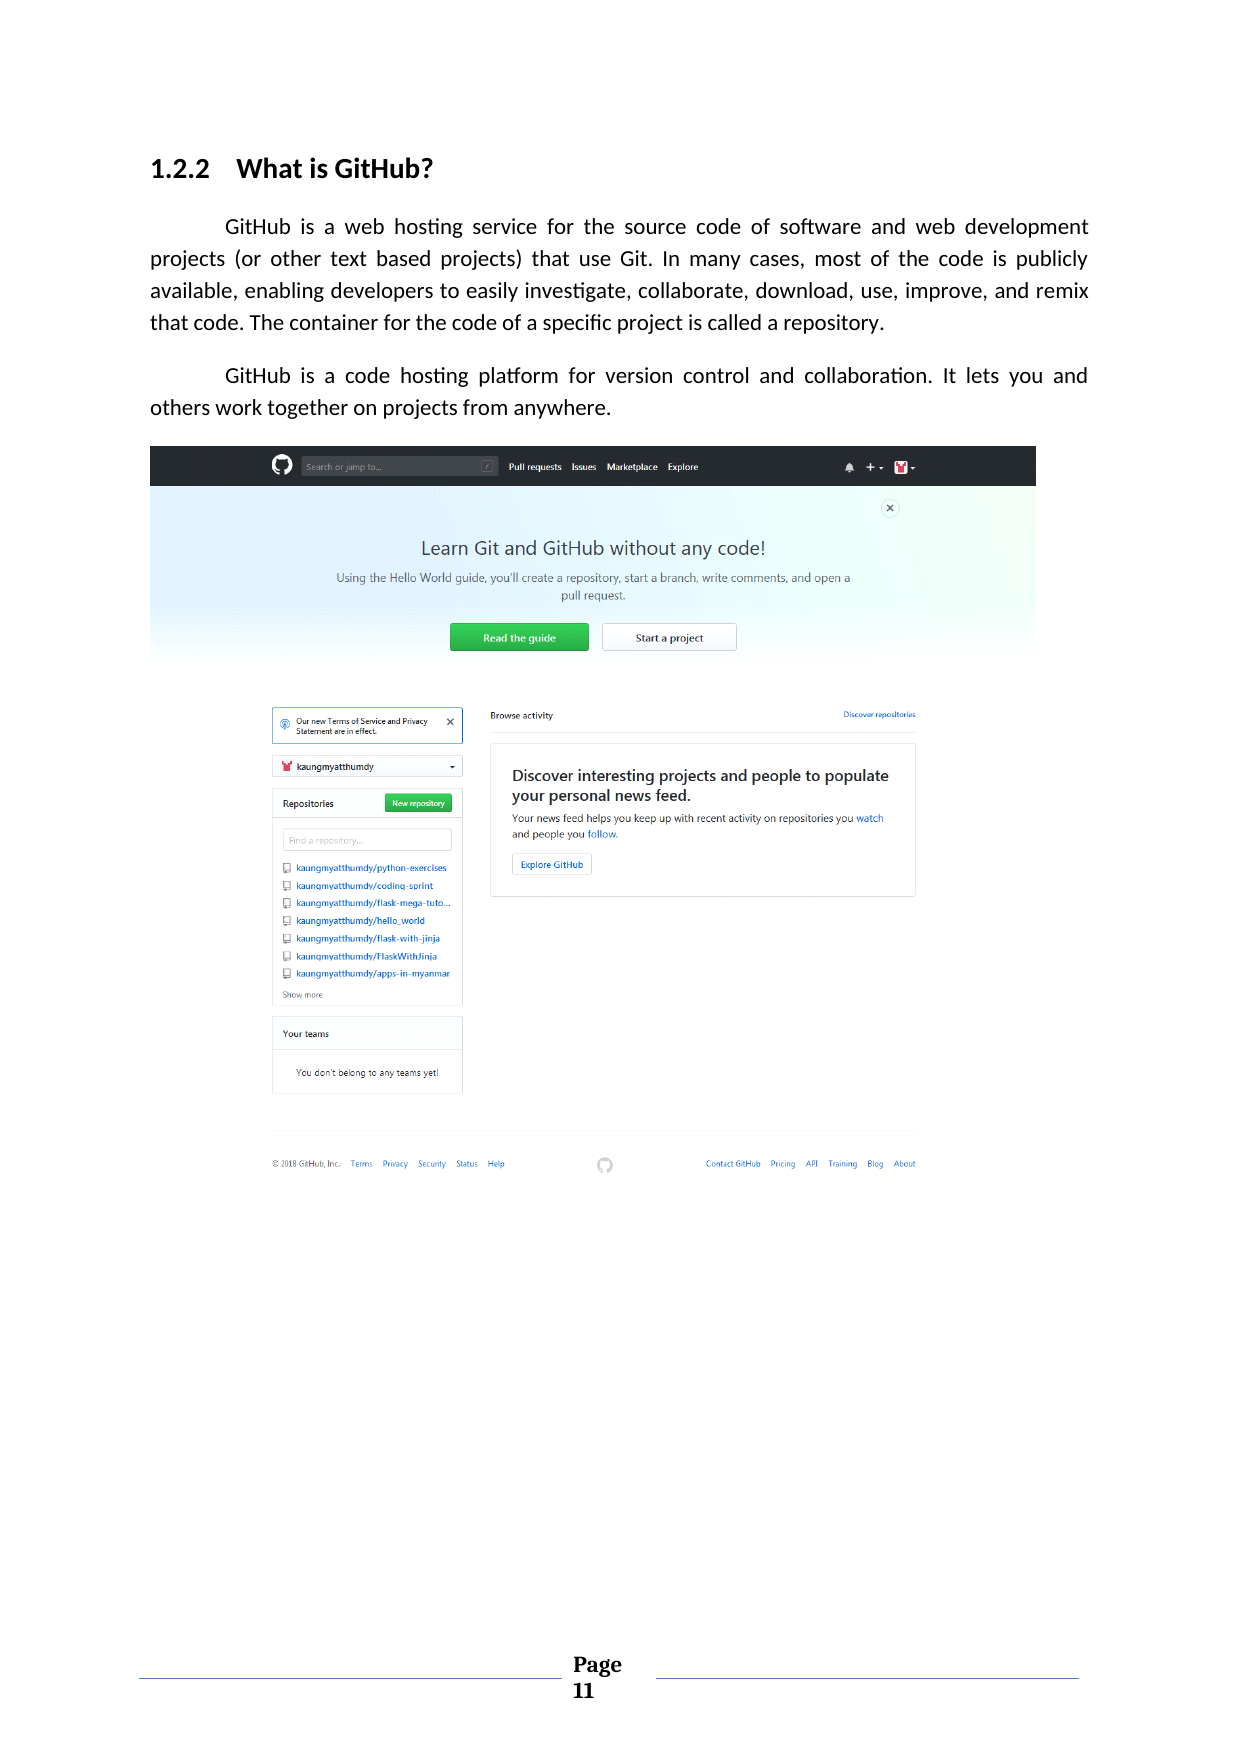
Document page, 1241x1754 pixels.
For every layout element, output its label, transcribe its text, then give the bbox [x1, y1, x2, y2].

picture [150, 446, 1036, 1205]
text GitHub is a web hosting service for the source code of software and web development projects (or other text based projects) that use Git. In many cases, most of the code is publicly available, enabling developers to easily investigate, collaborate, download, use, improve, and remix that code. The container for the code of a specific project is called a repository. [150, 212, 1090, 336]
text GitHub is a code hosting platform for version control and collaboration. It lets you and others work together on projects from anywhere. [150, 361, 1090, 422]
text 1.2.2 What is GitHub? [150, 150, 1090, 186]
